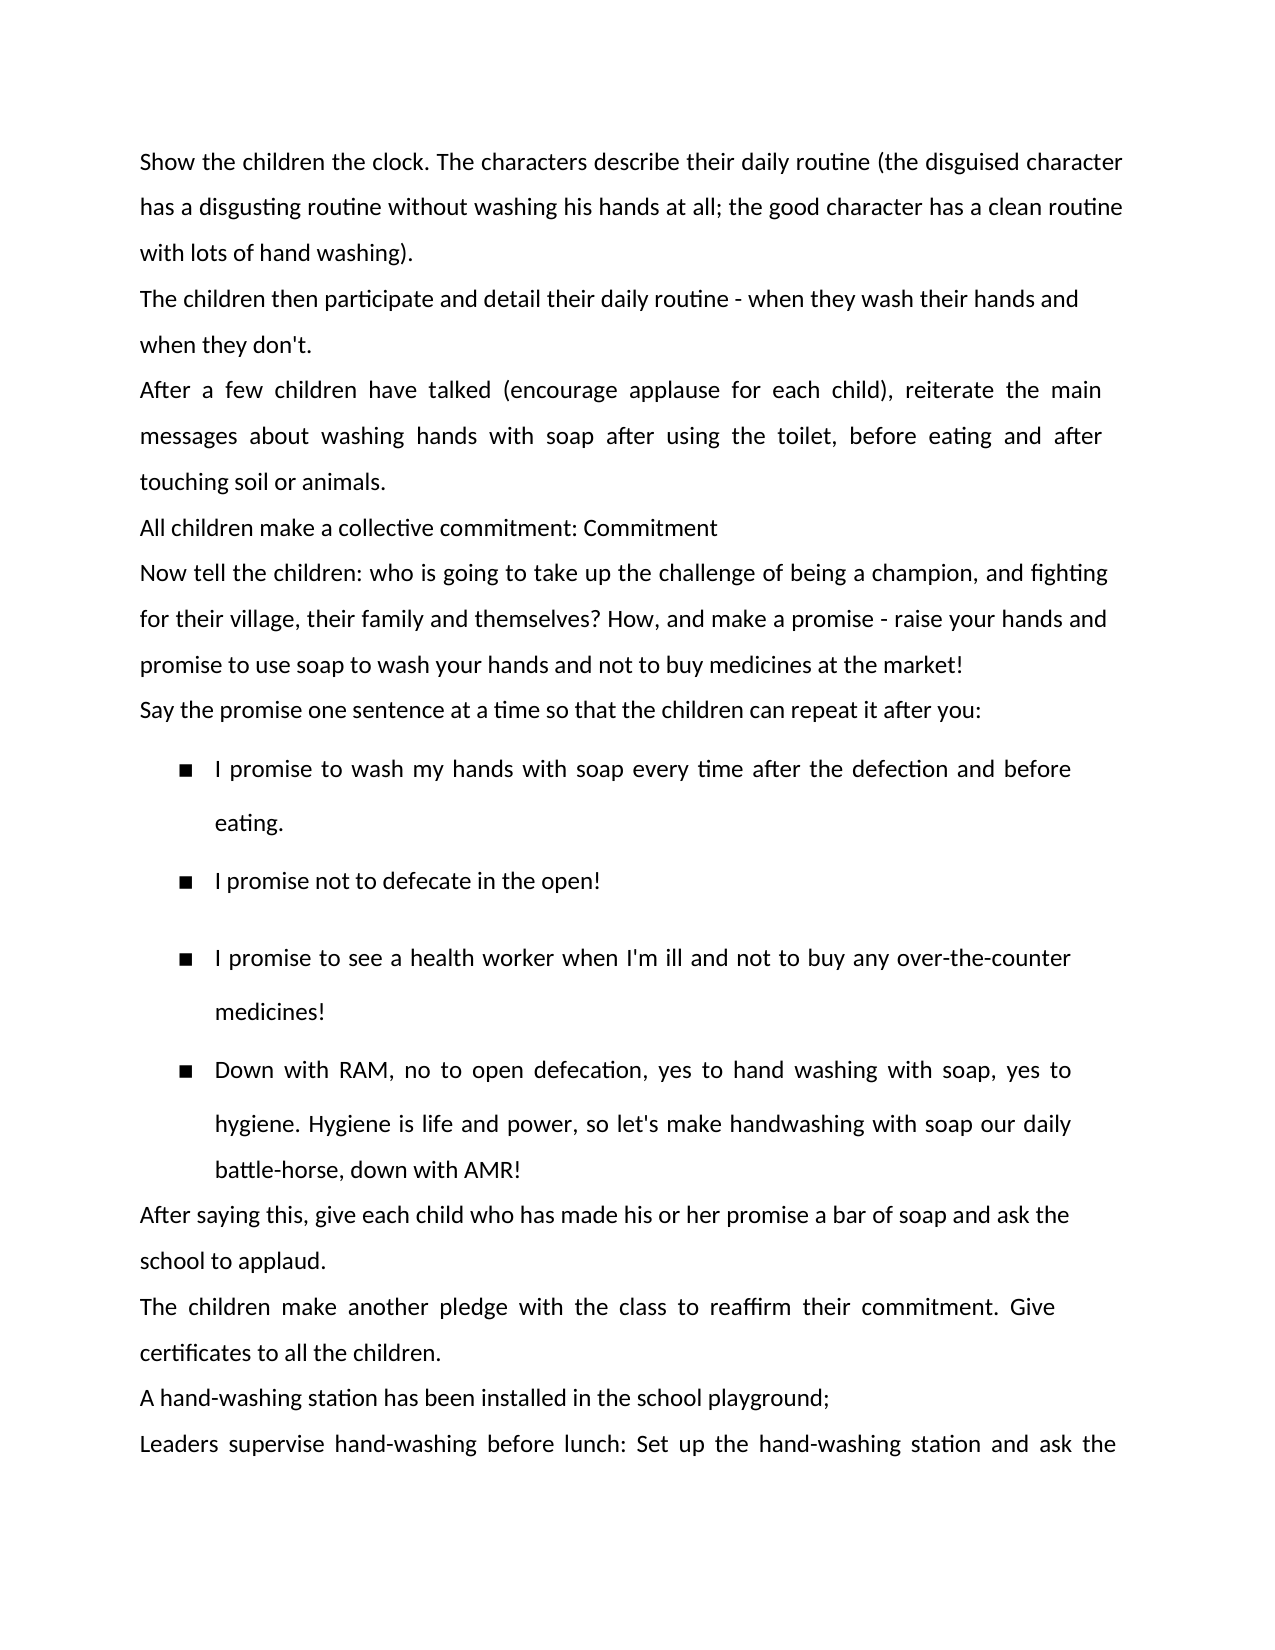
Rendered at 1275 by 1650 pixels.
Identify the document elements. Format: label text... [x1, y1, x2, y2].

list I promise not to defecate in the open! [177, 852, 1073, 904]
text Now tell the children: who is going to take up the challenge of being a champion, and fighting for their village, their family and themselves? How, and make a promise - raise your hands and promise to use soap to wash your hands and not to buy medicines at the market! [139, 557, 1110, 679]
text Show the children the clock. The characters describe their daily routine (the disguised character has a disgusting routine without washing his hands at all; the good character has a clean routine with lots of hand washing). [139, 146, 1124, 268]
text The children then participate and detail their daily routine - when they wash their hands and when they don't. [139, 283, 1080, 359]
text A hand-washing station has been installed in the school playground; [139, 1382, 1177, 1413]
text After saying this, give each child who has made his or her promise a bar of soap and ask the school to applaud. [139, 1199, 1073, 1276]
text Say the promise one sentence at a time so that the children can repeat it after you: [139, 694, 1177, 725]
text The children make another pledge with the class to reaffirm their commitment. Give certificates to all the children. [139, 1291, 1057, 1367]
list Down with RAM, no to open defecation, yes to hand washing with soap, yes to hygiene. Hygiene is life and power, so let's make handwashing with soap our daily battle-horse, down with AMR! [177, 1042, 1073, 1184]
text After a few children have talked (encourage applause for each child), reiterate the main messages about washing hands with soap after using the toilet, before eating and after touching soil or animals. [139, 374, 1104, 496]
text All children make a collective commitment: Commitment [139, 512, 1177, 542]
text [139, 1428, 1117, 1459]
list I promise to wash my hands with soap every time after the defection and before eating. [177, 740, 1073, 837]
list I promise to see a health worker when I'm ill and not to buy any over-the-counter medicines! [177, 929, 1073, 1026]
